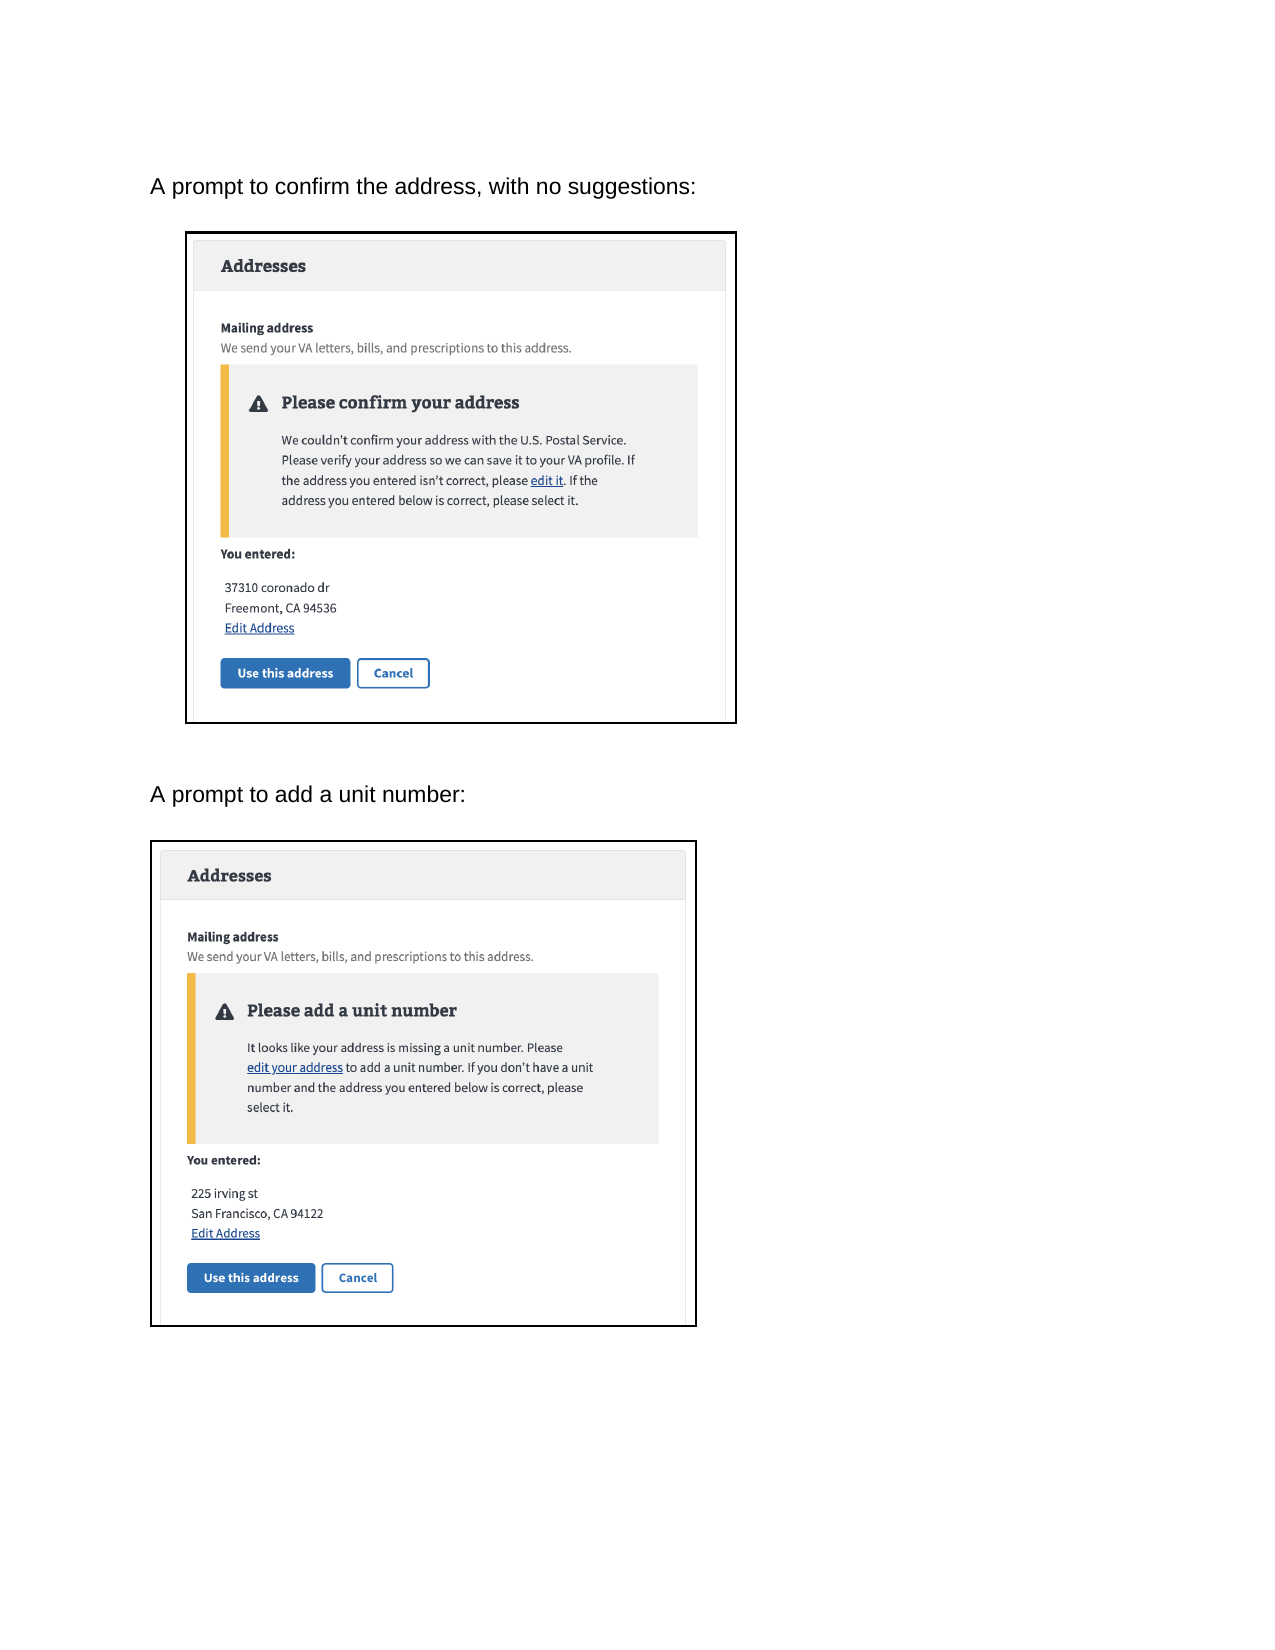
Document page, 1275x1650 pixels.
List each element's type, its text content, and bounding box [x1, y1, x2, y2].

picture [152, 842, 695, 1325]
picture [187, 234, 735, 722]
subtitle A prompt to add a unit number: [150, 781, 1125, 836]
subtitle A prompt to confirm the address, with no suggestions: [150, 173, 1125, 227]
